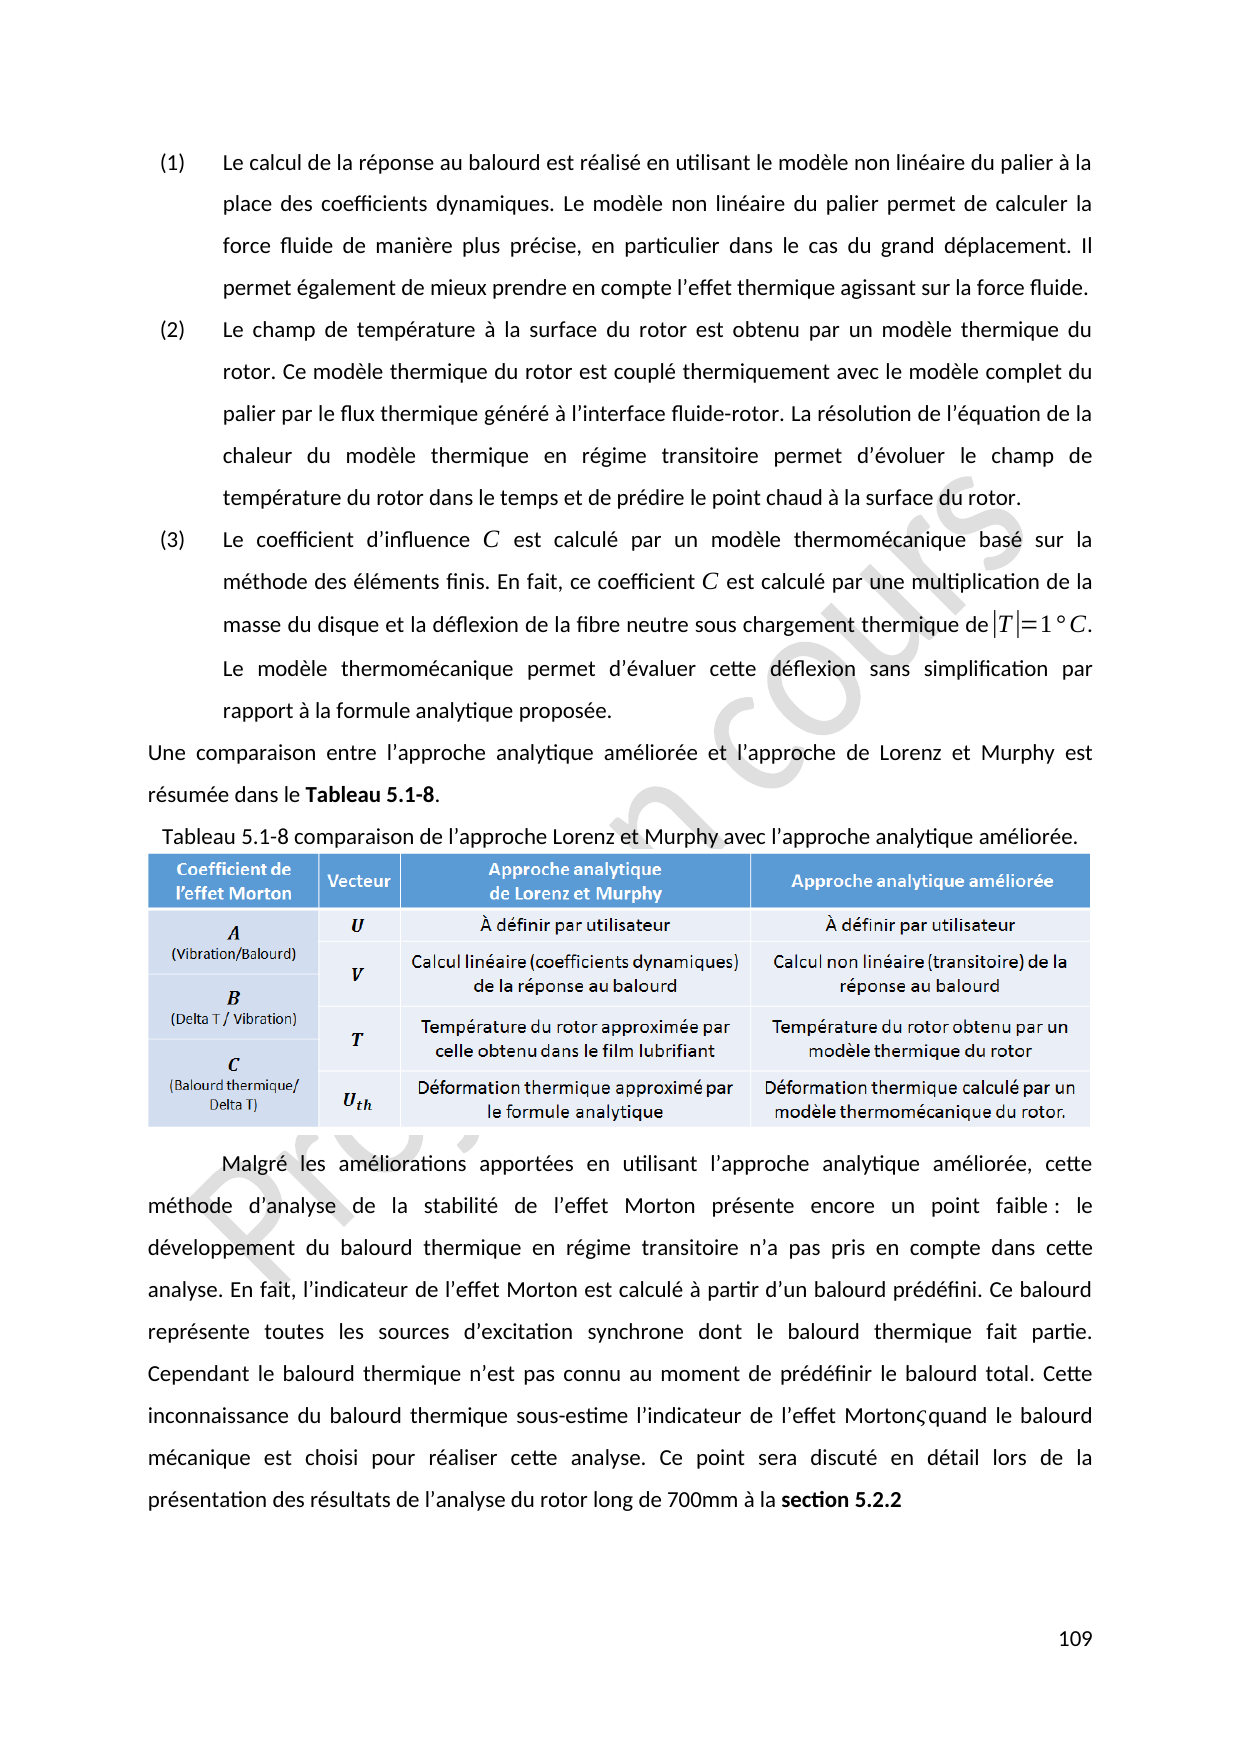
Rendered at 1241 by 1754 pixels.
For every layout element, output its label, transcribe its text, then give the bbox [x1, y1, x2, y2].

picture [147, 849, 1093, 1135]
list Le coefficient d’influence est calculé par un modèle thermomécanique basé sur la méthode des éléments finis. En fait, ce coefficient est calculé par une multiplication de la masse du disque et la déflexion de la fibre neutre sous chargement thermique de. Le modèle thermomécanique permet d’évaluer cette déflexion sans simplification par rapport à la formule analytique proposée. [185, 525, 1093, 724]
list Le champ de température à la surface du rotor est obtenu par un modèle thermique du rotor. Ce modèle thermique du rotor est couplé thermiquement avec le modèle complet du palier par le flux thermique généré à l’interface fluide-rotor. La résolution de l’équation de la chaleur du modèle thermique en régime transitoire permet d’évoluer le champ de température du rotor dans le temps et de prédire le point chaud à la surface du rotor. [185, 316, 1093, 511]
list Le calcul de la réponse au balourd est réalisé en utilisant le modèle non linéaire du palier à la place des coefficients dynamiques. Le modèle non linéaire du palier permet de calculer la force fluide de manière plus précise, en particulier dans le cas du grand déplacement. Il permet également de mieux prendre en compte l’effet thermique agissant sur la force fluide. [185, 148, 1093, 302]
text Malgré les améliorations apportées en utilisant l’approche analytique améliorée, cette méthode d’analyse de la stabilité de l’effet Morton présente encore un point faible : le développement du balourd thermique en régime transitoire n’a pas pris en compte dans cette analyse. En fait, l’indicateur de l’effet Morton est calculé à partir d’un balourd prédéfini. Ce balourd représente toutes les sources d’excitation synchrone dont le balourd thermique fait partie. Cependant le balourd thermique n’est pas connu au moment de prédéfinir le balourd total. Cette inconnaissance du balourd thermique sous-estime l’indicateur de l’effet Mortonquand le balourd mécanique est choisi pour réaliser cette analyse. Ce point sera discuté en détail lors de la présentation des résultats de l’analyse du rotor long de 700mm à la section 5.2.2 [148, 1149, 1093, 1513]
